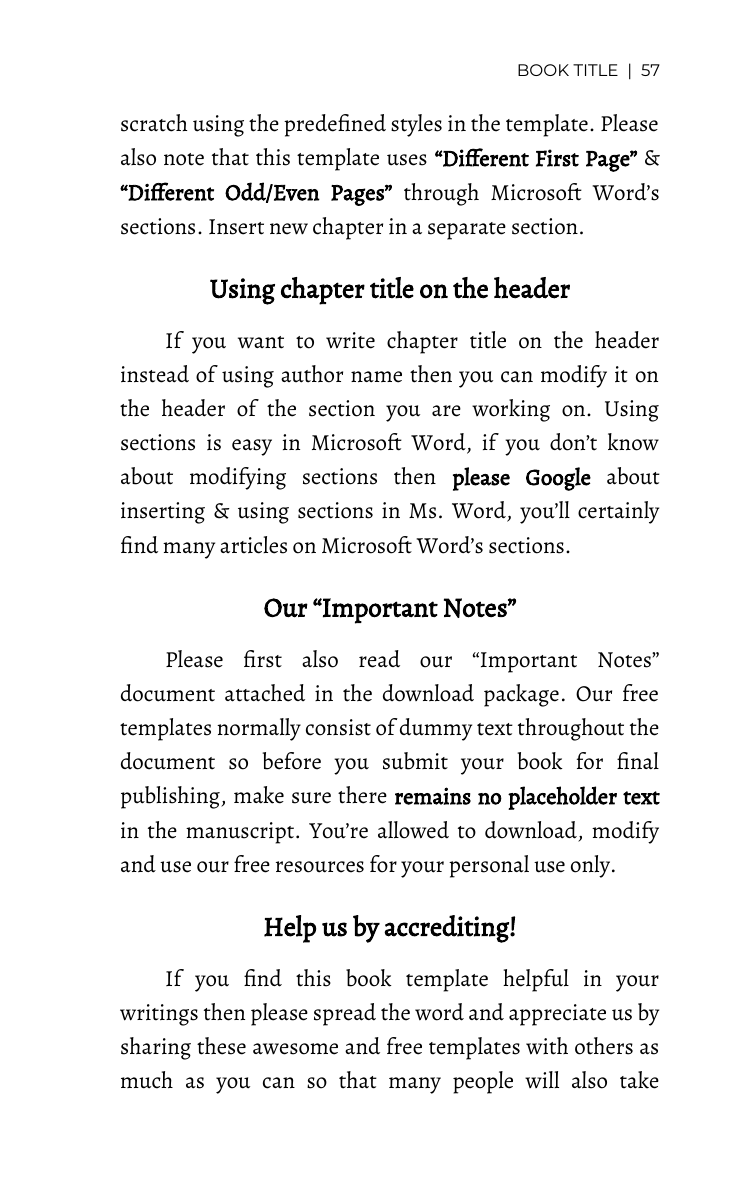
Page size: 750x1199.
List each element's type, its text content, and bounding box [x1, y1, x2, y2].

subtitle Using chapter title on the header [120, 270, 660, 307]
text If you want to write chapter title on the header instead of using author name then you can modify it on the header of the section you are working on. Using sections is easy in Microsoft Word, if you don’t know about modifying sections then please Google about inserting & using sections in Ms. Word, you’ll certainly find many articles on Microsoft Word’s sections. [120, 325, 660, 561]
subtitle Our “Important Notes” [120, 589, 660, 626]
text Please first also read our “Important Notes” document attached in the download package. Our free templates normally consist of dummy text throughout the document so before you submit your book for final publishing, make sure there remains no placeholder text in the manuscript. You’re allowed to download, modify and use our free resources for your personal use only. [120, 644, 660, 880]
subtitle Help us by accrediting! [120, 908, 660, 945]
